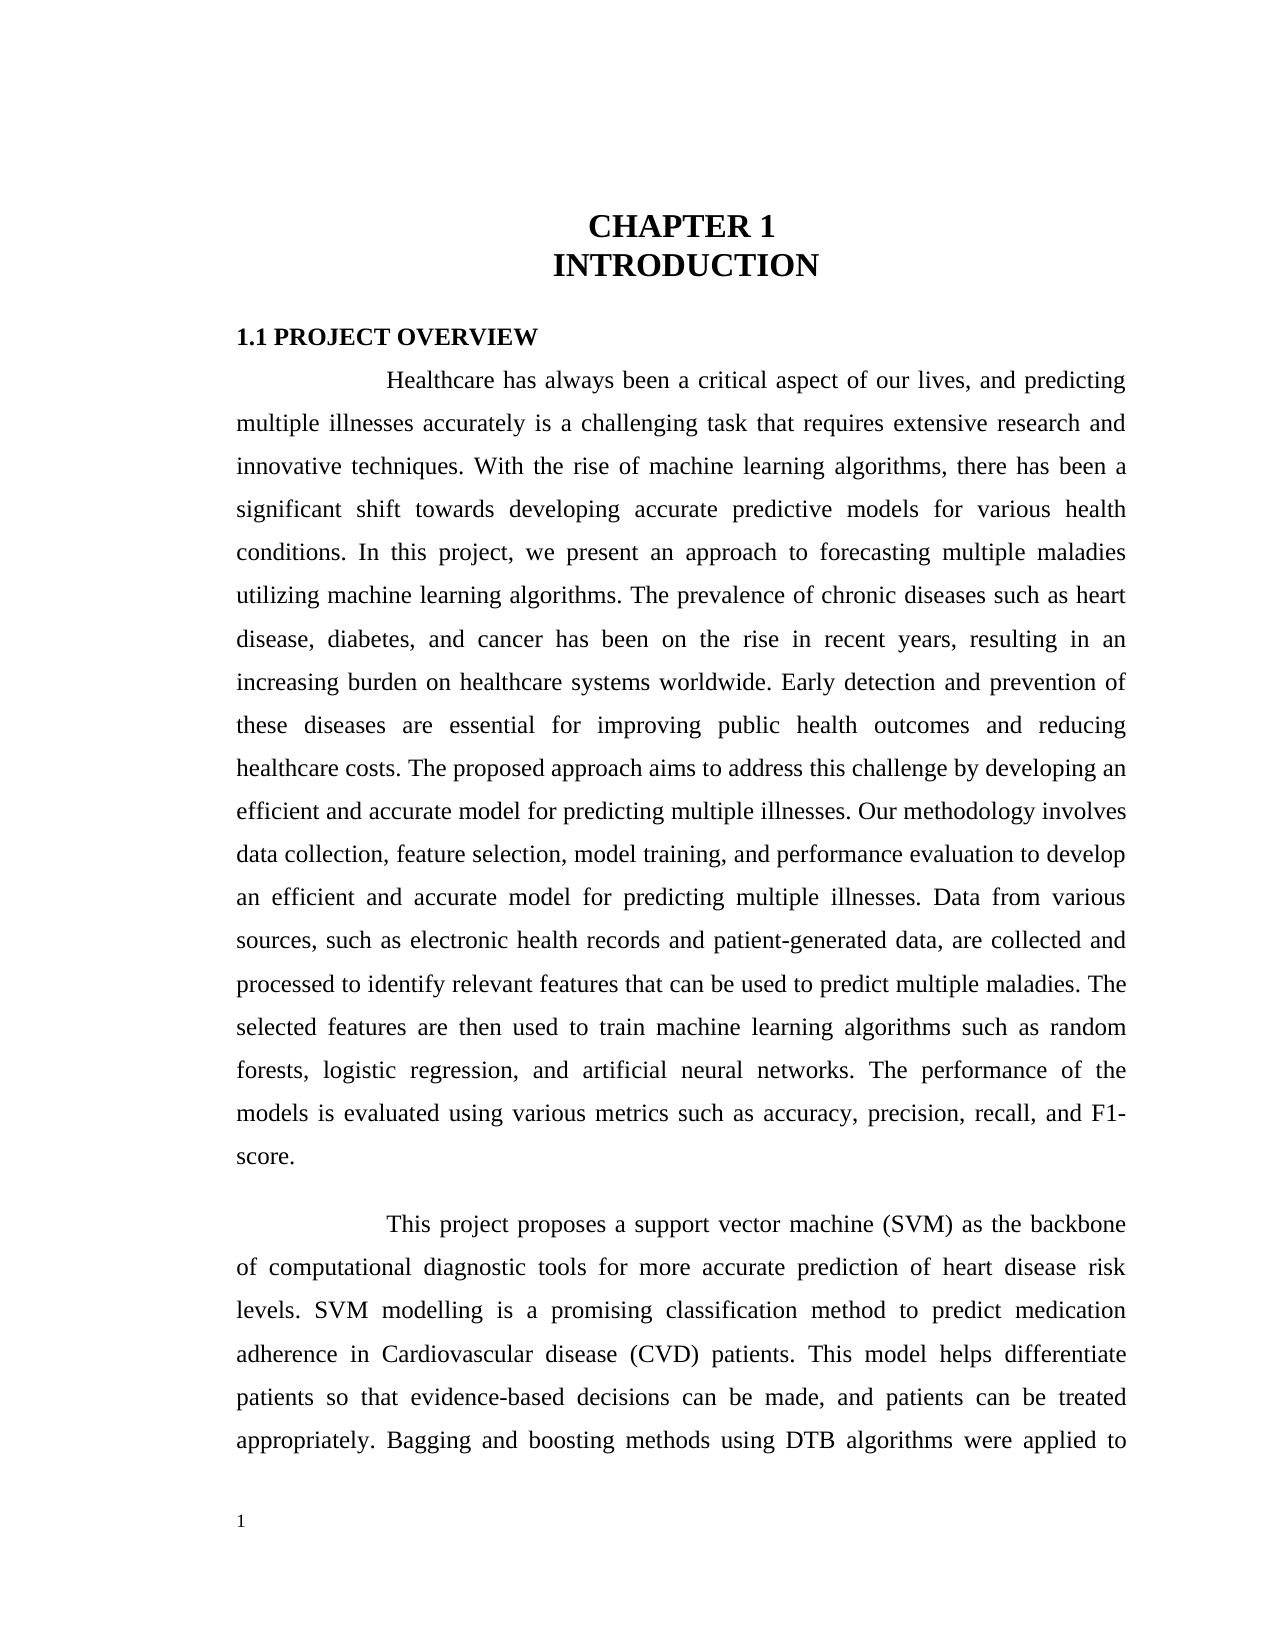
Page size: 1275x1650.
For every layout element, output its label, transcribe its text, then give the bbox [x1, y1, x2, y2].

text 1.1 PROJECT OVERVIEW [236, 322, 1127, 351]
text CHAPTER 1 [236, 207, 1127, 245]
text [236, 1209, 1127, 1454]
text Healthcare has always been a critical aspect of our lives, and predicting multiple illnesses accurately is a challenging task that requires extensive research and innovative techniques. With the rise of machine learning algorithms, there has been a significant shift towards developing accurate predictive models for various health conditions. In this project, we present an approach to forecasting multiple maladies utilizing machine learning algorithms. The prevalence of chronic diseases such as heart disease, diabetes, and cancer has been on the rise in recent years, resulting in an increasing burden on healthcare systems worldwide. Early detection and prevention of these diseases are essential for improving public health outcomes and reducing healthcare costs. The proposed approach aims to address this challenge by developing an efficient and accurate model for predicting multiple illnesses. Our methodology involves data collection, feature selection, model training, and performance evaluation to develop an efficient and accurate model for predicting multiple illnesses. Data from various sources, such as electronic health records and patient-generated data, are collected and processed to identify relevant features that can be used to predict multiple maladies. The selected features are then used to train machine learning algorithms such as random forests, logistic regression, and artificial neural networks. The performance of the models is evaluated using various metrics such as accuracy, precision, recall, and F1-score. [236, 365, 1127, 1170]
text INTRODUCTION [236, 245, 1127, 283]
